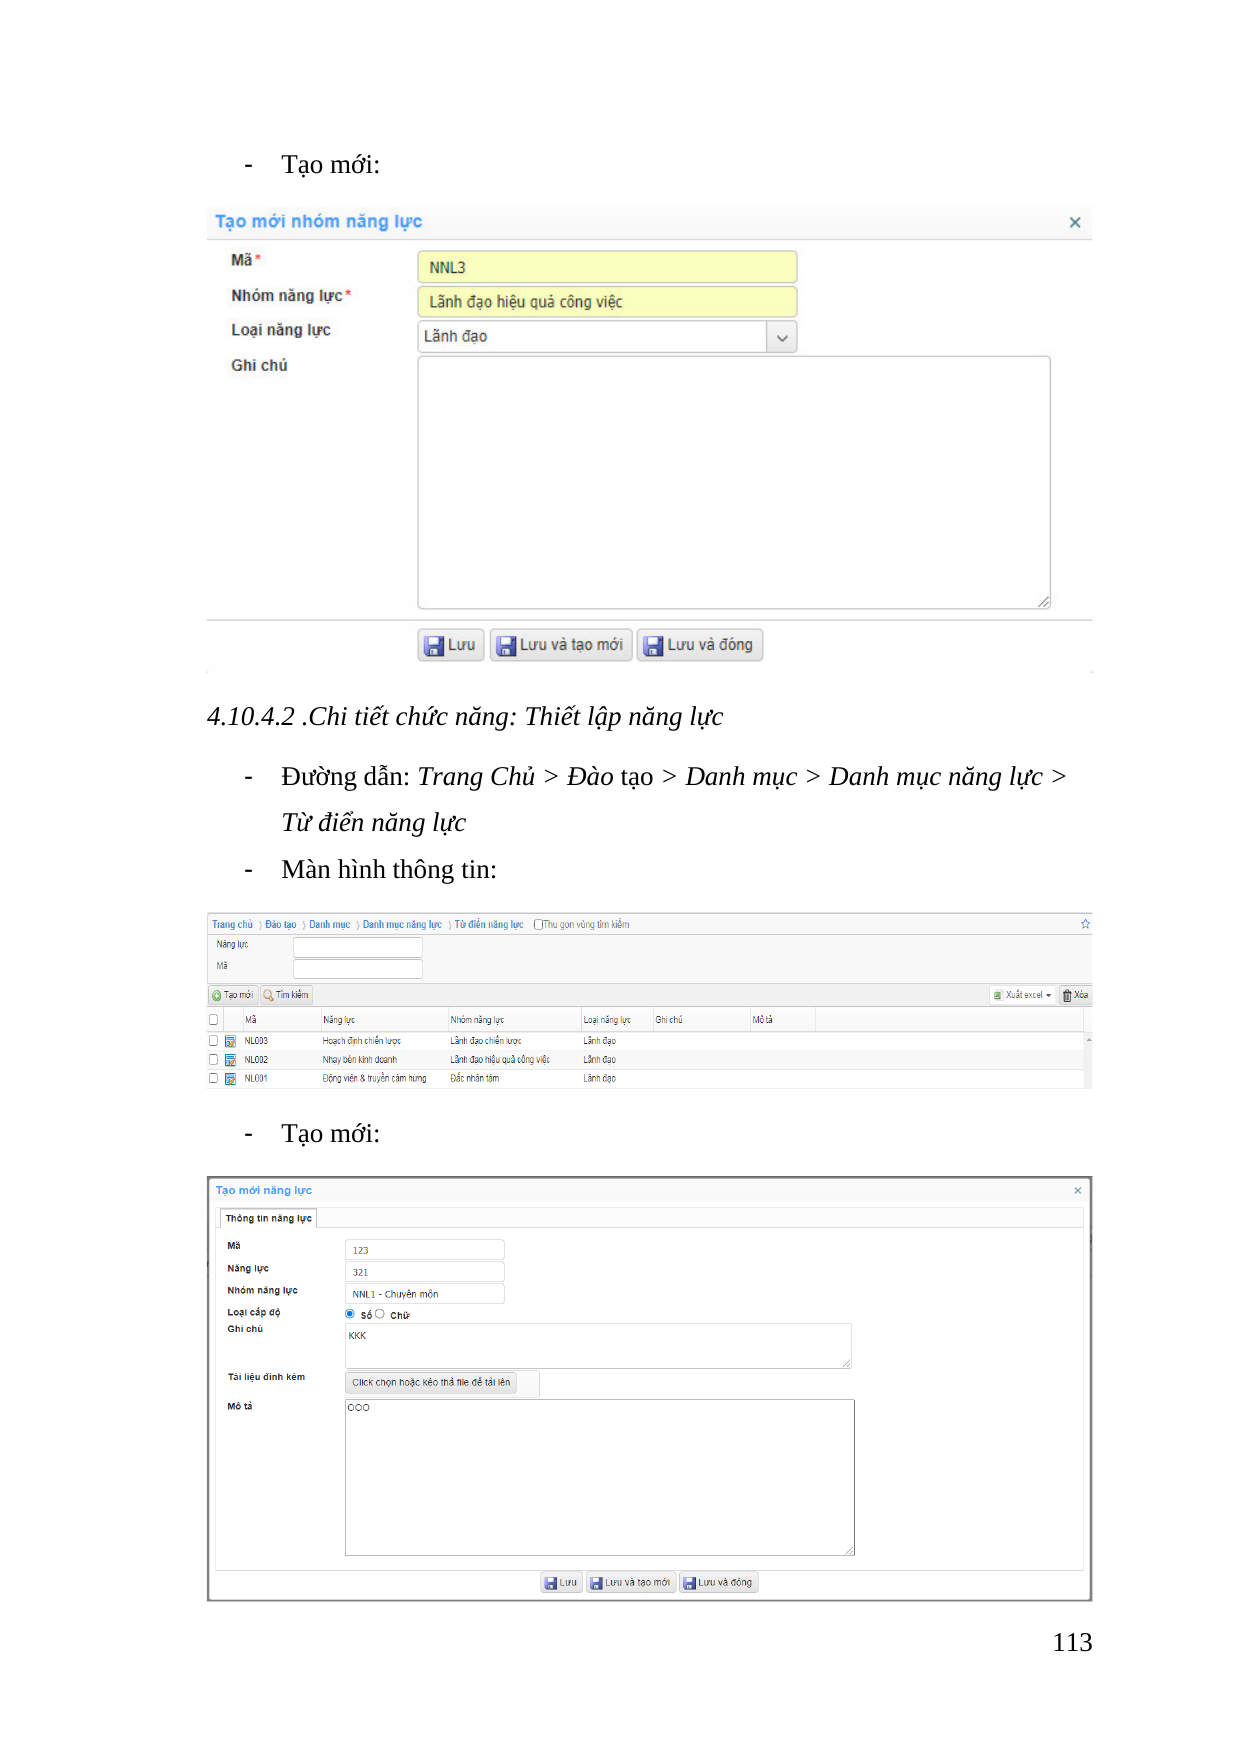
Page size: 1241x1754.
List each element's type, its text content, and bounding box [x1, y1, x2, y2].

list Tạo mới: [244, 1117, 1092, 1148]
picture [206, 207, 1093, 673]
picture [206, 912, 1093, 1089]
list Đường dẫn: Trang Chủ > Đào tạo > Danh mục > Danh mục năng lực > Từ điển năng lực [244, 759, 1092, 837]
list Màn hình thông tin: [244, 853, 1092, 884]
text 4.10.4.2 .Chi tiết chức năng: Thiết lập năng lực [207, 700, 1092, 731]
picture [206, 1176, 1093, 1602]
list Tạo mới: [244, 148, 1092, 179]
